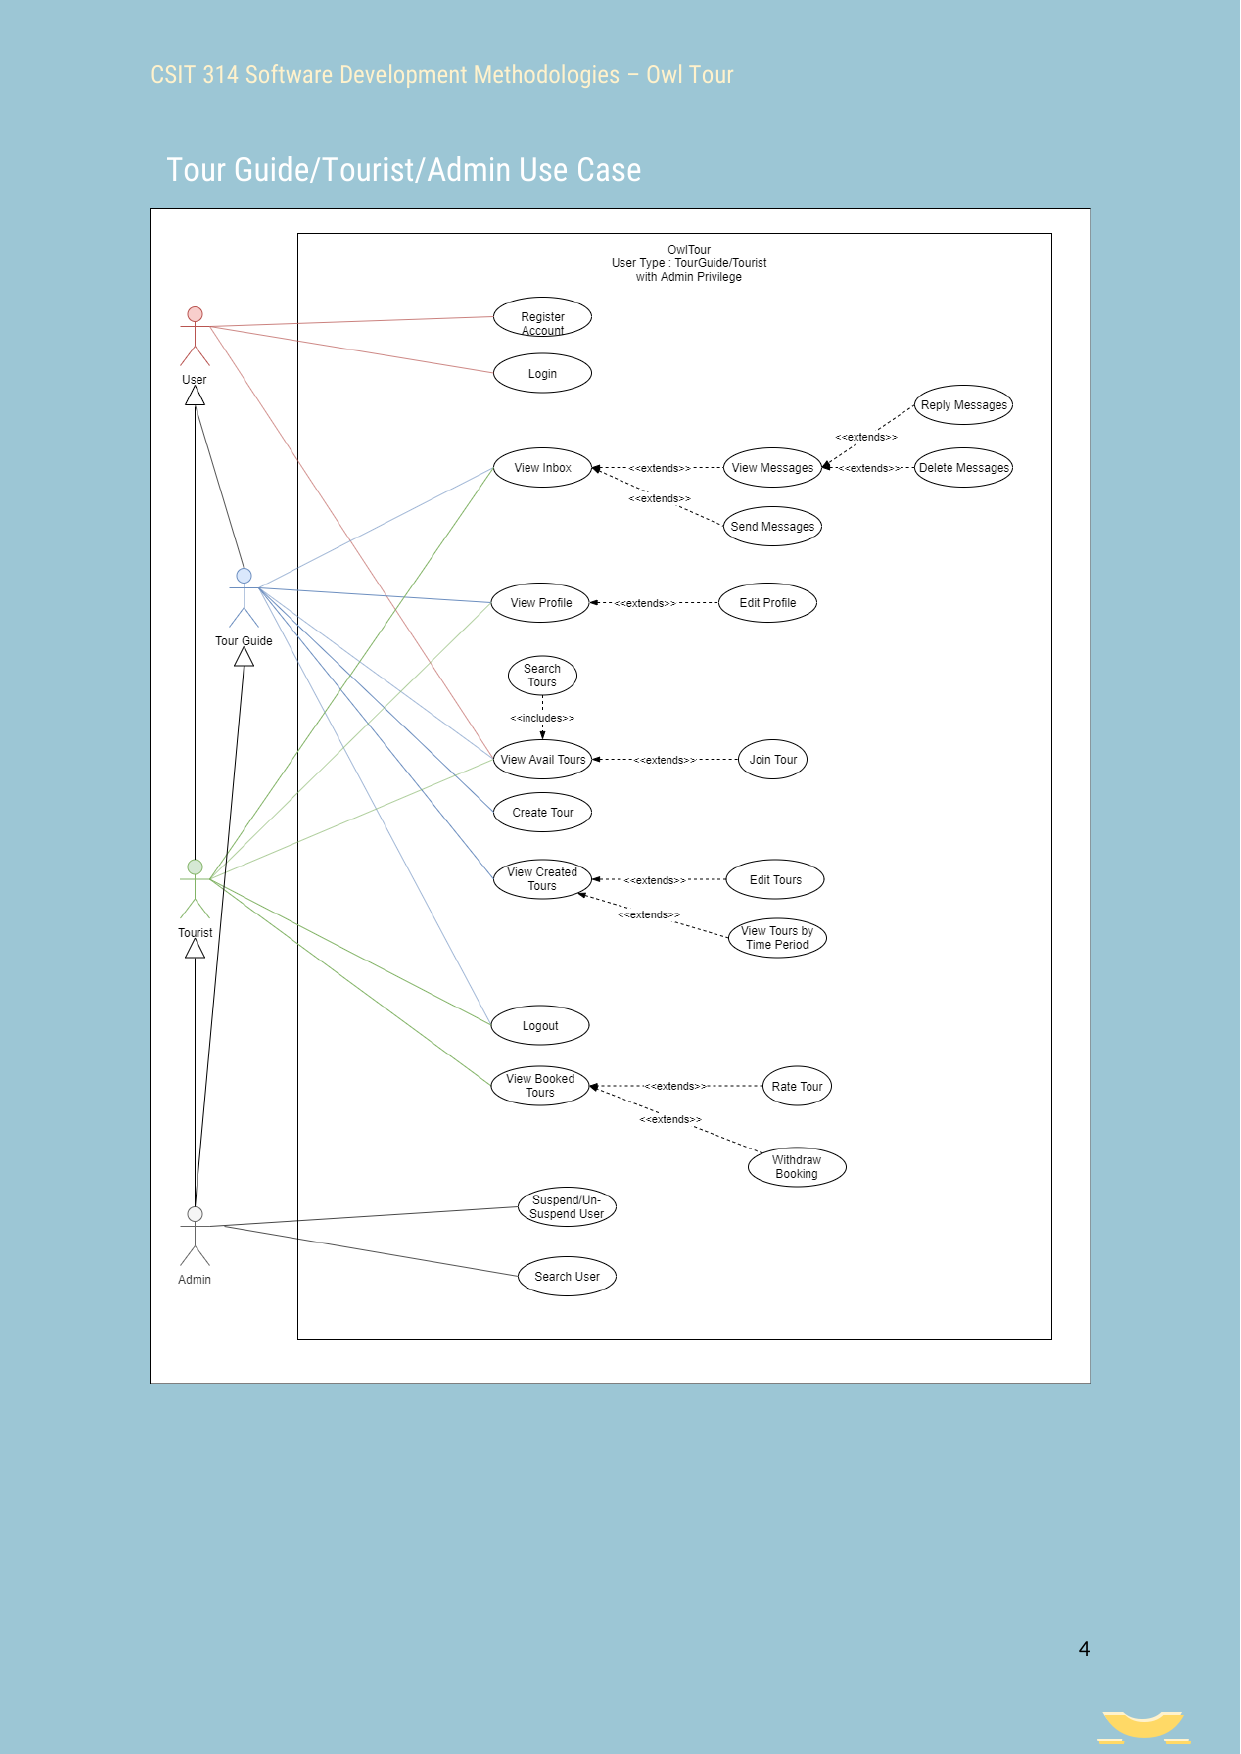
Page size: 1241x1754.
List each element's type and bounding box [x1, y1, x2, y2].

picture [150, 208, 1091, 1384]
